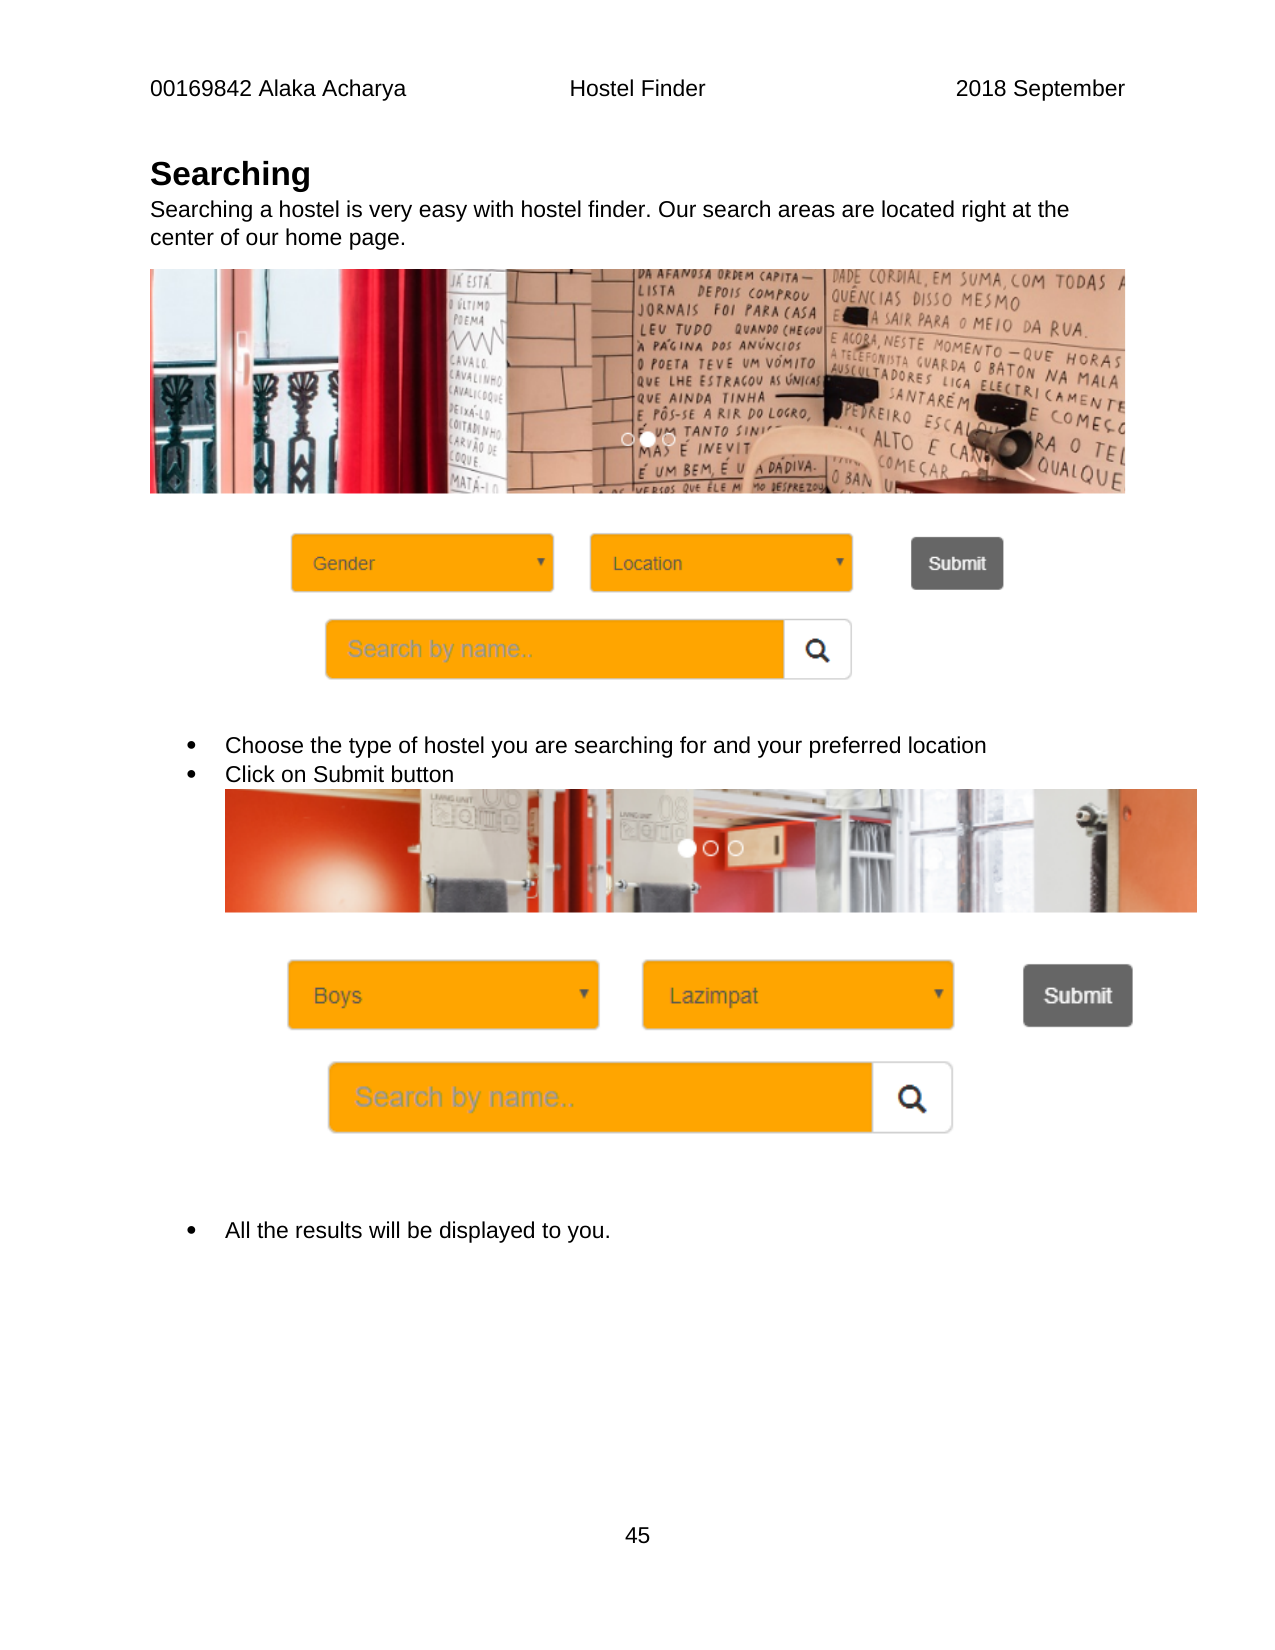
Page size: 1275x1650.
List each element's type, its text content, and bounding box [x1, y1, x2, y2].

list All the results will be displayed to you. [187, 1217, 1125, 1243]
list Choose the type of hostel you are searching for and your preferred location [187, 732, 1125, 759]
subtitle Searching [150, 154, 1125, 192]
list Click on Submit button [187, 761, 1125, 787]
picture [150, 269, 1125, 714]
text Searching a hostel is very easy with hostel finder. Our search areas are located right at the center of our home page. [150, 196, 1125, 250]
picture [225, 789, 1197, 1187]
